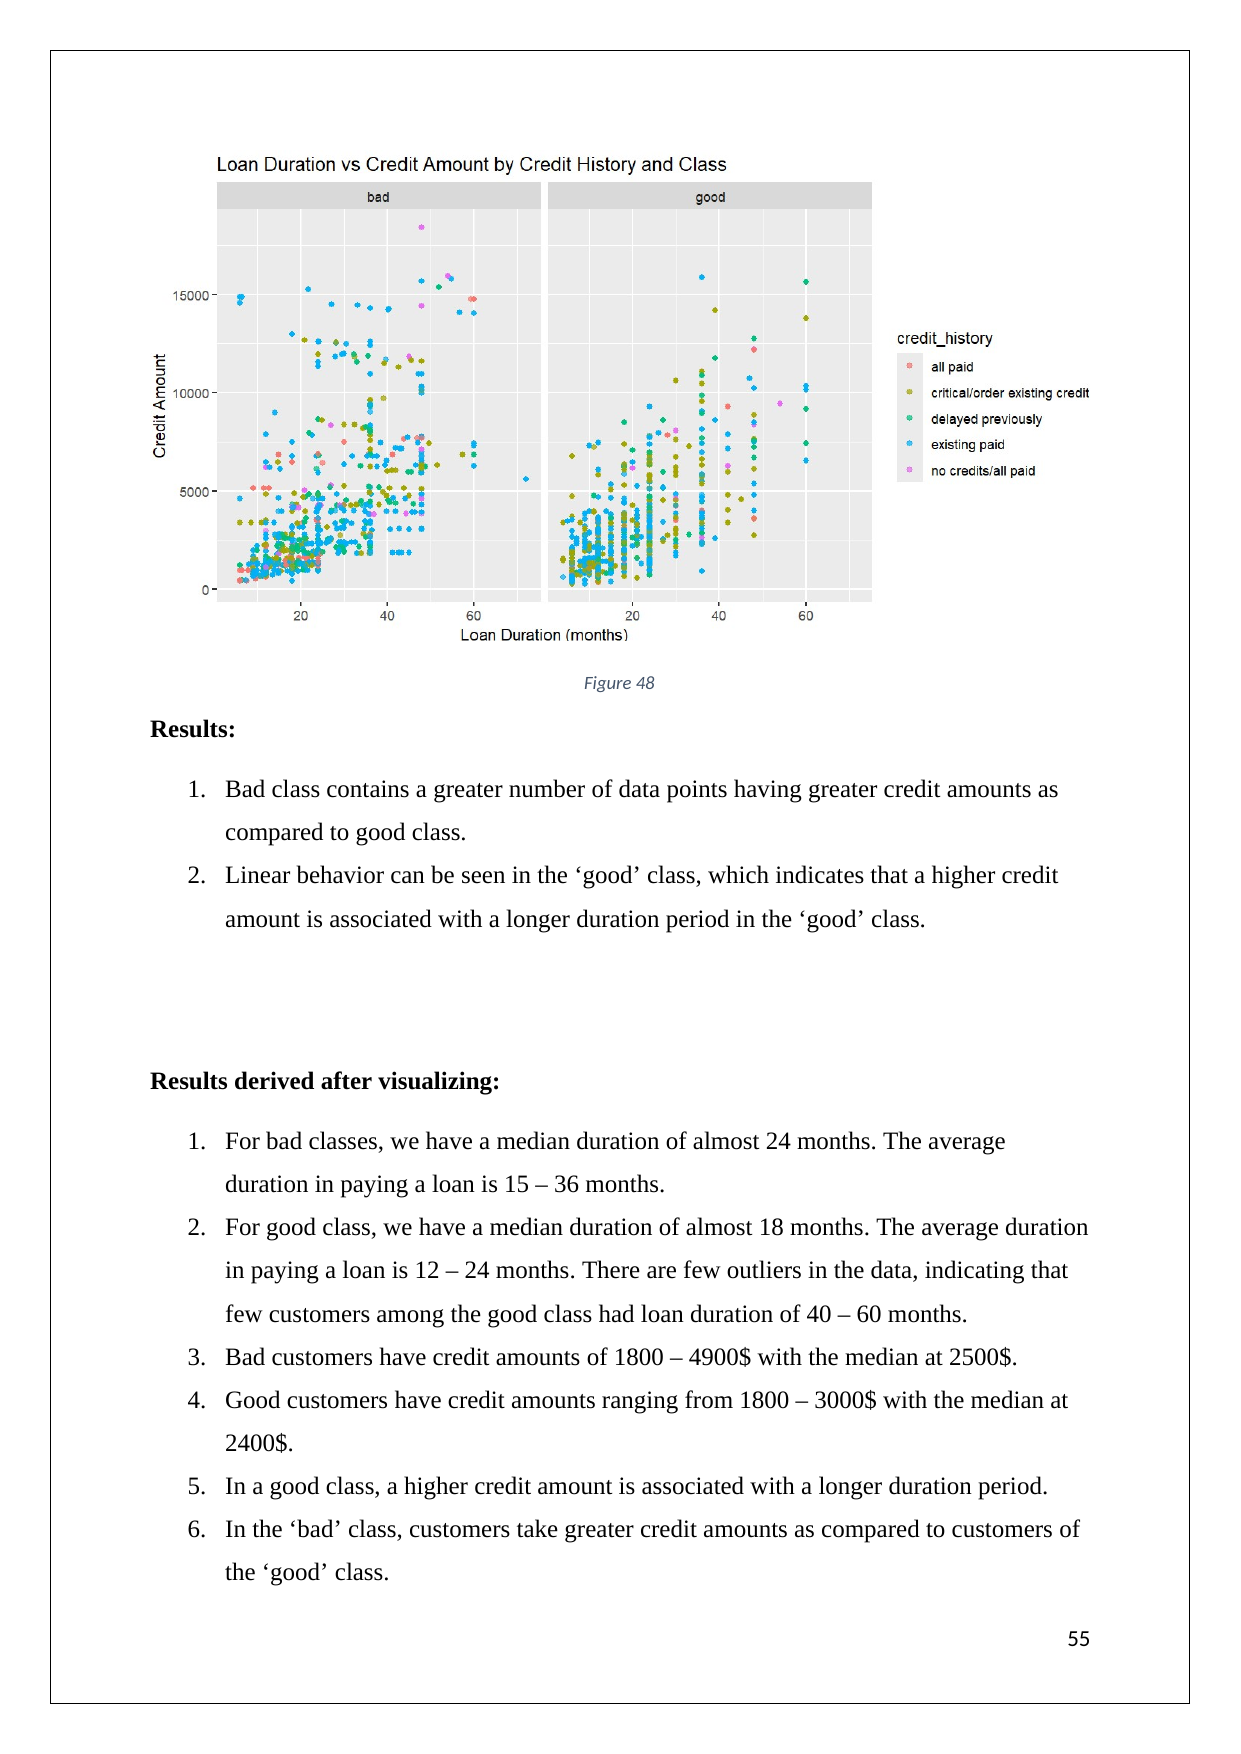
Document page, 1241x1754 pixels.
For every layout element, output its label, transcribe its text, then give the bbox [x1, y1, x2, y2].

list For good class, we have a median duration of almost 18 months. The average duration in paying a loan is 12 – 24 months. There are few outliers in the data, indicating that few customers among the good class had loan duration of 40 – 60 months. [187, 1212, 1090, 1327]
text Figure 48 [150, 671, 1090, 694]
list In a good class, a higher credit amount is associated with a longer duration period. [187, 1471, 1090, 1500]
text Results derived after visualizing: [150, 1066, 1090, 1095]
text Results: [150, 714, 1090, 743]
list For bad classes, we have a median duration of almost 24 months. The average duration in paying a loan is 15 – 36 months. [187, 1126, 1090, 1198]
list Bad class contains a greater number of data points having greater credit amounts as compared to good class. [187, 774, 1090, 846]
list Bad customers have credit amounts of 1800 – 4900$ with the median at 2500$. [187, 1342, 1090, 1371]
list Linear behavior can be seen in the ‘good’ class, which indicates that a higher credit amount is associated with a longer duration period in the ‘good’ class. [187, 861, 1090, 932]
list In the ‘bad’ class, customers take greater credit amounts as compared to customers of the ‘good’ class. [187, 1514, 1090, 1586]
picture [150, 150, 1091, 641]
list Good customers have credit amounts ranging from 1800 – 3000$ with the median at 2400$. [187, 1385, 1090, 1457]
